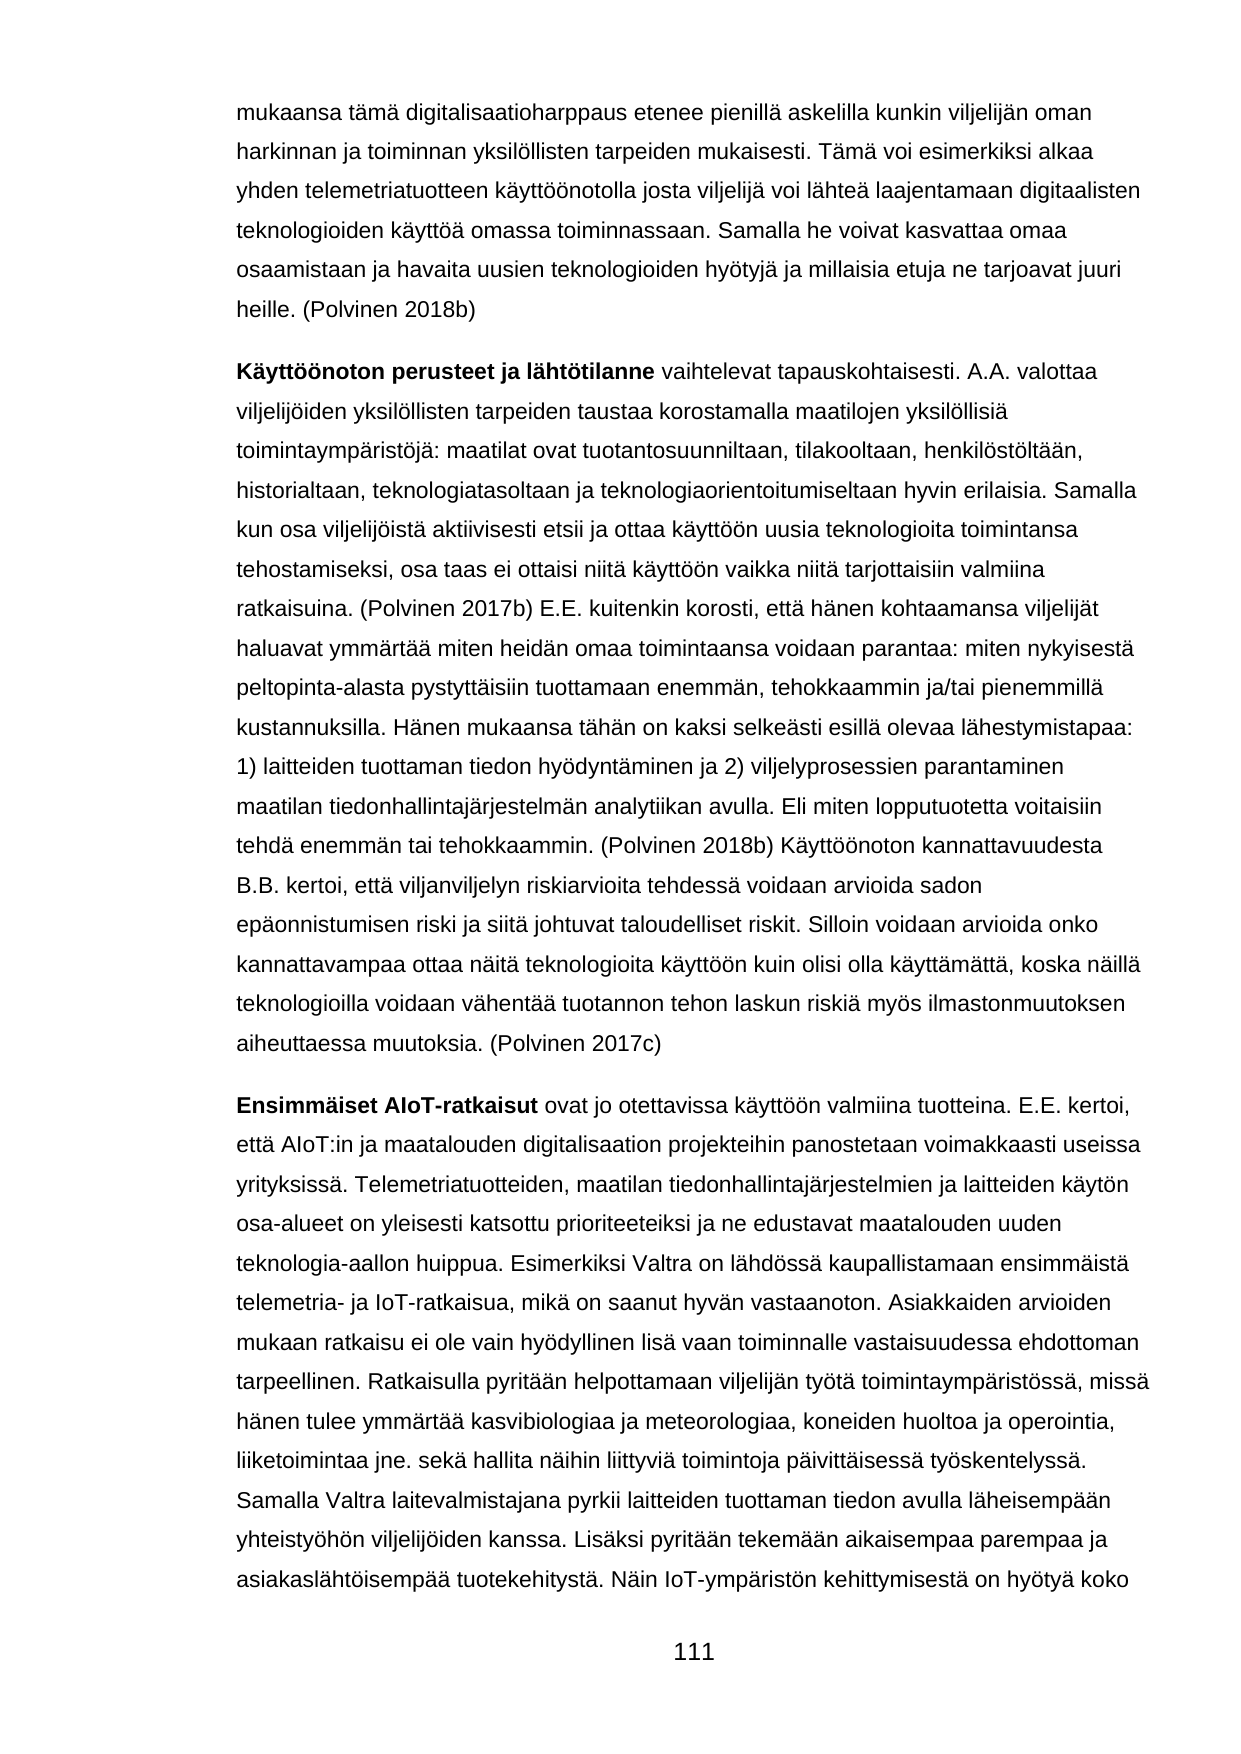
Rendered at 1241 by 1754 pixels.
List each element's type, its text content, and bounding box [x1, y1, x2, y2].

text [236, 98, 1152, 322]
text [236, 1092, 1152, 1592]
text Käyttöönoton perusteet ja lähtötilanne vaihtelevat tapauskohtaisesti. A.A. valottaa viljelijöiden yksilöllisten tarpeiden taustaa korostamalla maatilojen yksilöllisiä toimintaympäristöjä: maatilat ovat tuotantosuunniltaan, tilakooltaan, henkilöstöltään, historialtaan, teknologiatasoltaan ja teknologiaorientoitumiseltaan hyvin erilaisia. Samalla kun osa viljelijöistä aktiivisesti etsii ja ottaa käyttöön uusia teknologioita toimintansa tehostamiseksi, osa taas ei ottaisi niitä käyttöön vaikka niitä tarjottaisiin valmiina ratkaisuina. (Polvinen 2017b) E.E. kuitenkin korosti, että hänen kohtaamansa viljelijät haluavat ymmärtää miten heidän omaa toimintaansa voidaan parantaa: miten nykyisestä peltopinta-alasta pystyttäisiin tuottamaan enemmän, tehokkaammin ja/tai pienemmillä kustannuksilla. Hänen mukaansa tähän on kaksi selkeästi esillä olevaa lähestymistapaa: 1) laitteiden tuottaman tiedon hyödyntäminen ja 2) viljelyprosessien parantaminen maatilan tiedonhallintajärjestelmän analytiikan avulla. Eli miten lopputuotetta voitaisiin tehdä enemmän tai tehokkaammin. (Polvinen 2018b) Käyttöönoton kannattavuudesta B.B. kertoi, että viljanviljelyn riskiarvioita tehdessä voidaan arvioida sadon epäonnistumisen riski ja siitä johtuvat taloudelliset riskit. Silloin voidaan arvioida onko kannattavampaa ottaa näitä teknologioita käyttöön kuin olisi olla käyttämättä, koska näillä teknologioilla voidaan vähentää tuotannon tehon laskun riskiä myös ilmastonmuutoksen aiheuttaessa muutoksia. (Polvinen 2017c) [236, 358, 1152, 1056]
